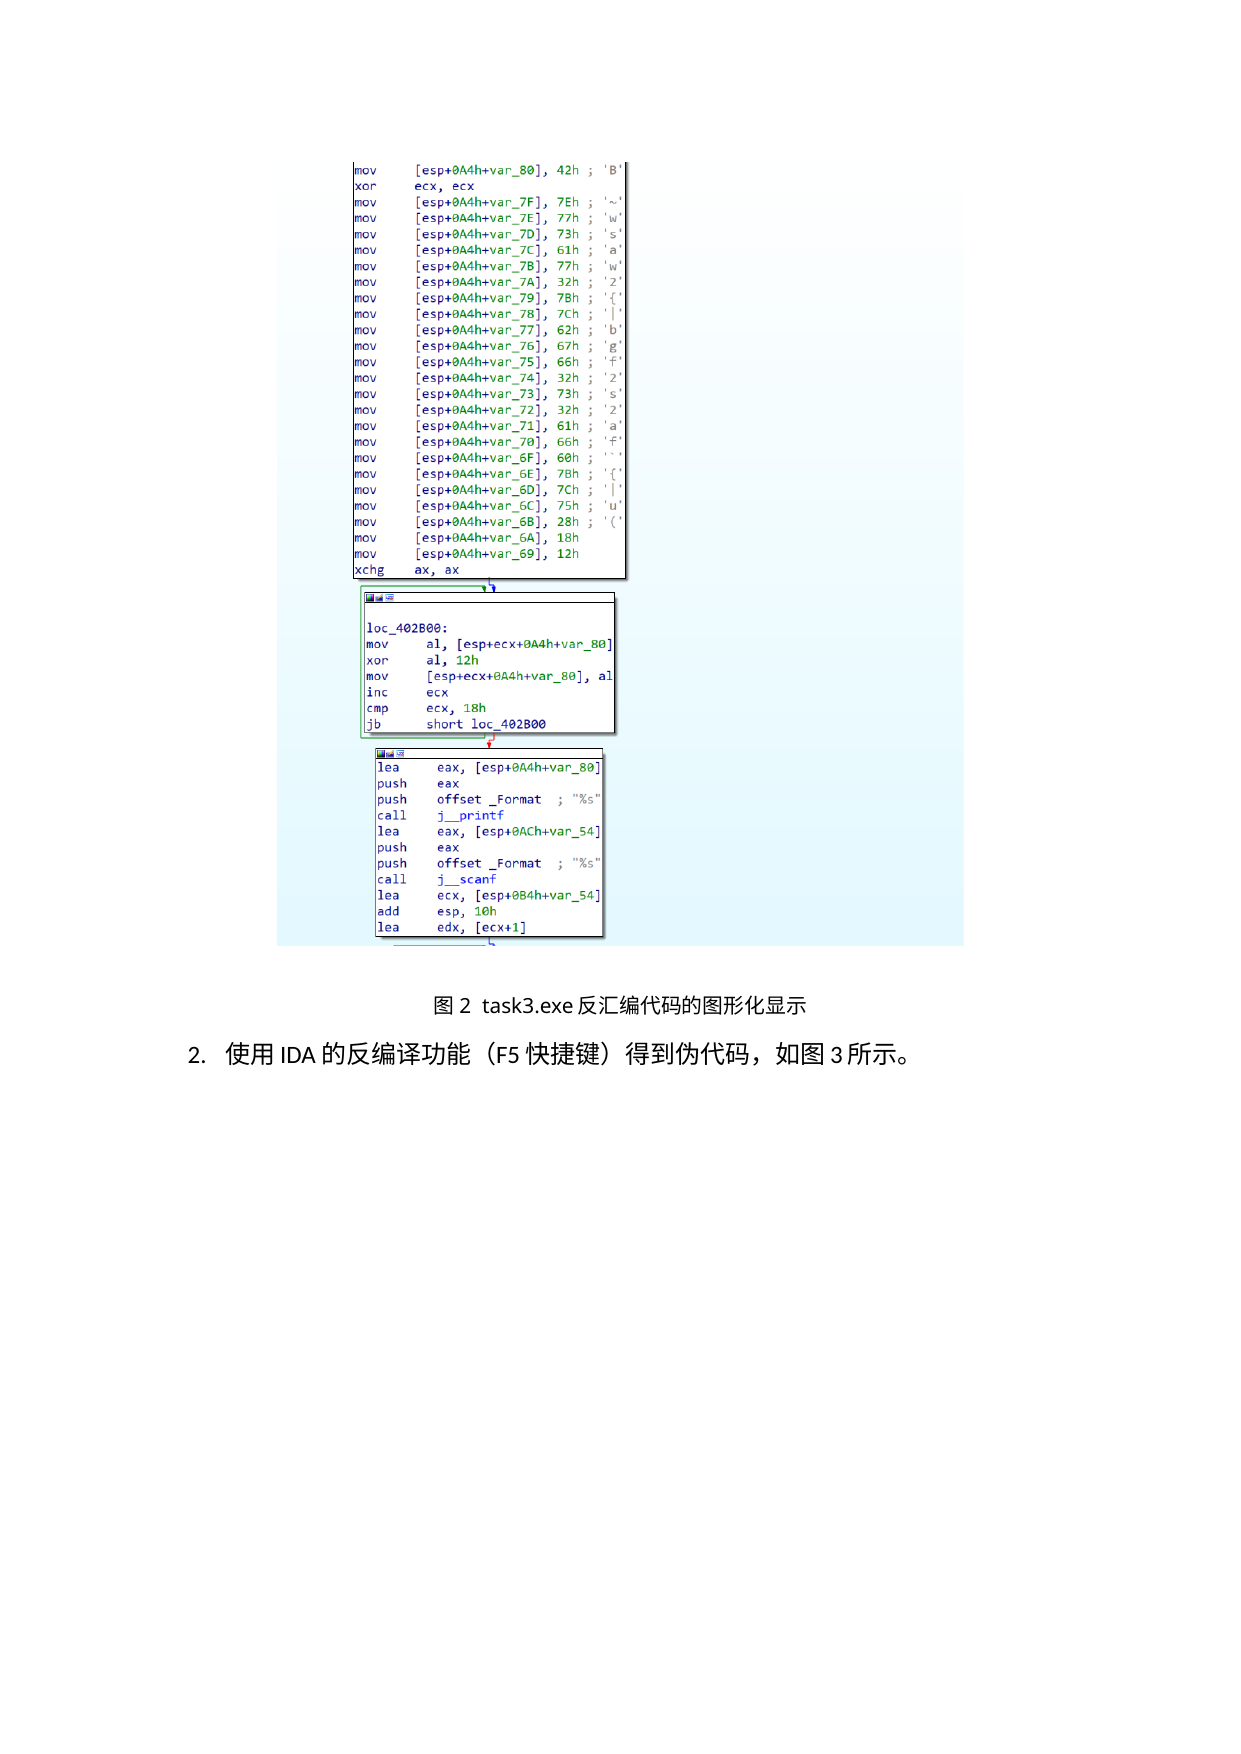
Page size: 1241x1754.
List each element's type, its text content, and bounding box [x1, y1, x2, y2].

picture [276, 162, 964, 946]
text 图 2 task3.exe反汇编代码的图形化显示 [187, 988, 1053, 1020]
list 使用IDA的反编译功能（F5快捷键）得到伪代码，如图3所示。 [187, 1020, 1053, 1085]
